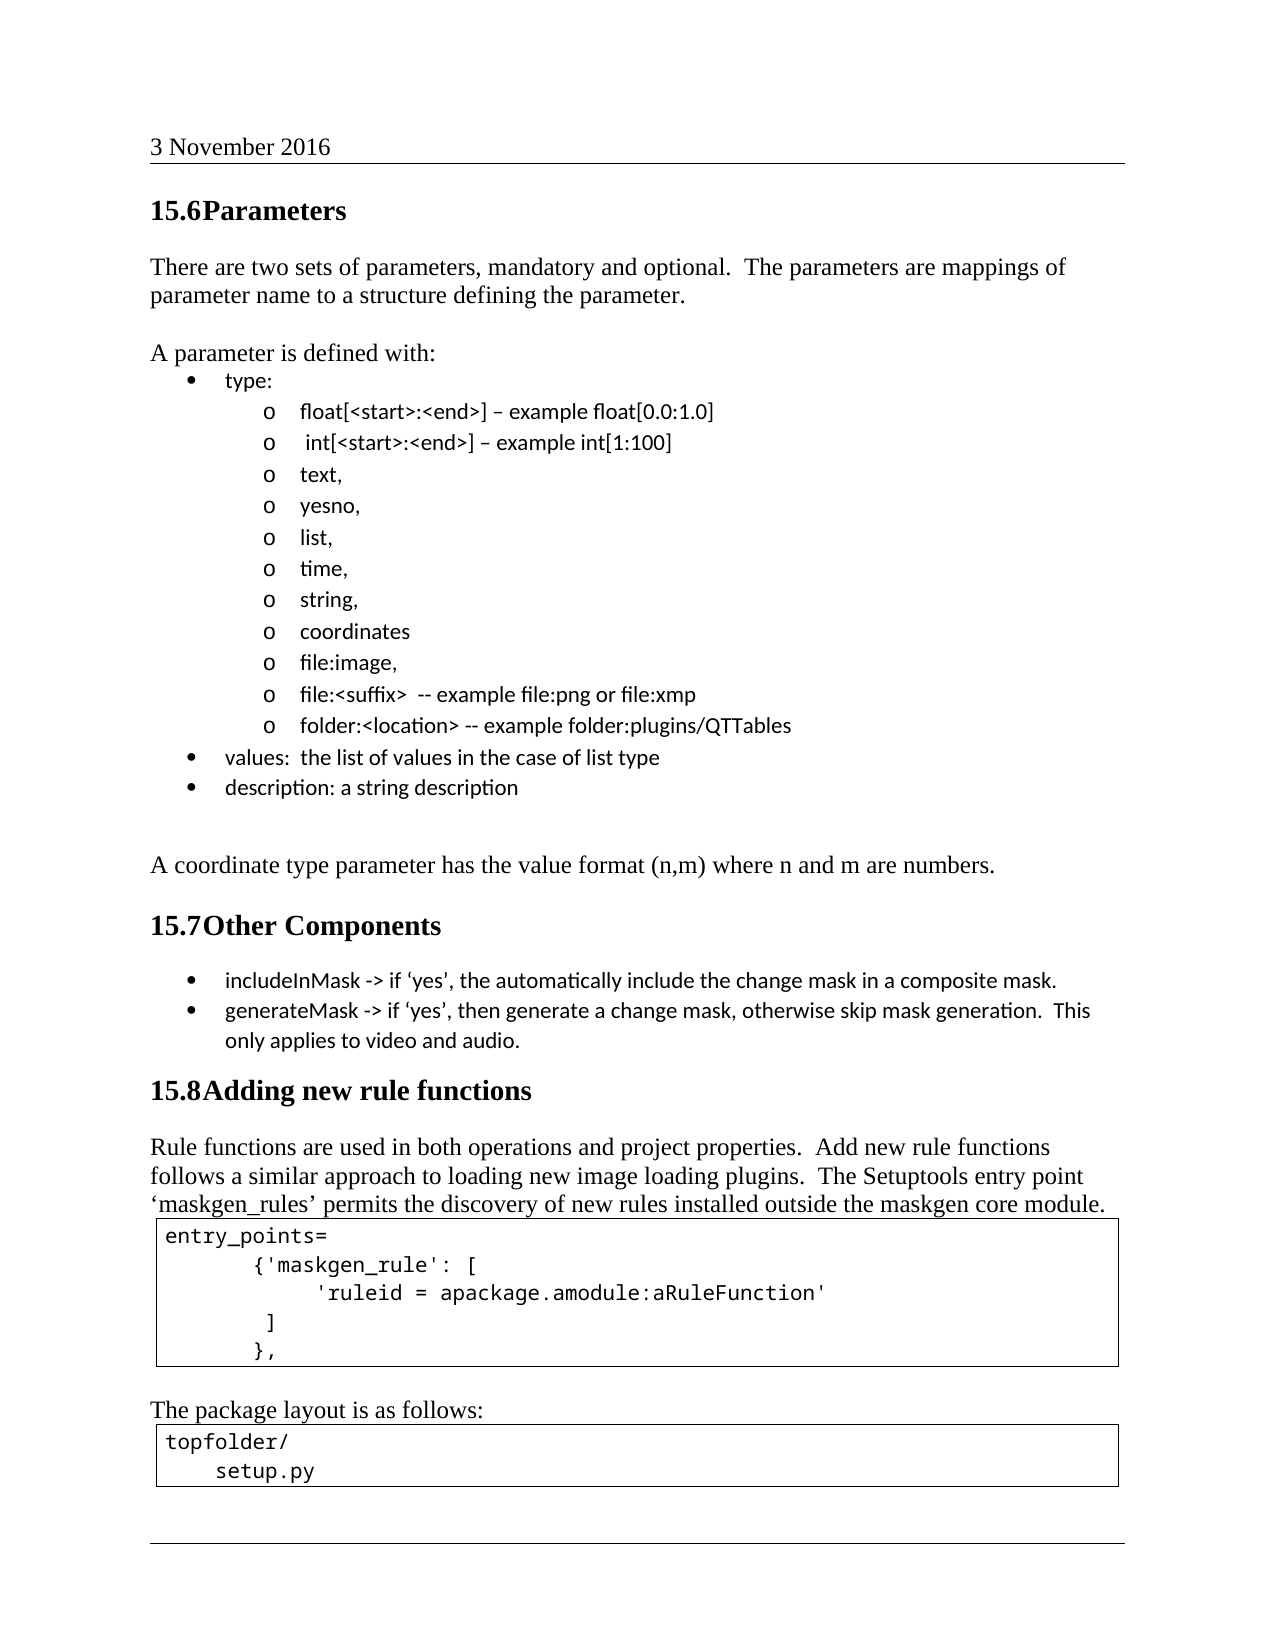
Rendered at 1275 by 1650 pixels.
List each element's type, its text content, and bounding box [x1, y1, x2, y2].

text setup.py [157, 1453, 1118, 1486]
list generateMask -> if ‘yes’, then generate a change mask, otherwise skip mask generation. This only applies to video and audio. [187, 996, 1125, 1055]
list string, [262, 586, 1125, 615]
list time, [262, 554, 1125, 583]
list float[<start>:<end>] – example float[0.0:1.0] [262, 397, 1125, 426]
list description: a string description [187, 773, 1125, 801]
subtitle Other Components [150, 908, 1125, 941]
list text, [262, 460, 1125, 489]
list list, [262, 523, 1125, 552]
text The package layout is as follows: [150, 1396, 1125, 1424]
text A parameter is defined with: [150, 338, 1125, 367]
subtitle Parameters [150, 193, 1125, 227]
text 'ruleid = apackage.amodule:aRuleFunction' [157, 1275, 1118, 1304]
text There are two sets of parameters, mandatory and optional. The parameters are mappings of parameter name to a structure defining the parameter. [150, 252, 1125, 309]
list yesno, [262, 491, 1125, 520]
list values: the list of values in the case of list type [187, 743, 1125, 771]
text {'maskgen_rule': [ [157, 1247, 1118, 1275]
list int[<start>:<end>] – example int[1:100] [262, 428, 1125, 457]
list file:<suffix> -- example file:png or file:xmp [262, 680, 1125, 709]
subtitle Adding new rule functions [150, 1073, 1125, 1107]
list type: [187, 367, 1125, 395]
text entry_points= [157, 1219, 1118, 1247]
list file:image, [262, 648, 1125, 678]
list includeInMask -> if ‘yes’, the automatically include the change mask in a composite mask. [187, 966, 1125, 994]
text Rule functions are used in both operations and project properties. Add new rule functions follows a similar approach to loading new image loading plugins. The Setuptools entry point ‘maskgen_rules’ permits the discovery of new rules installed outside the maskgen core module. [150, 1132, 1125, 1218]
text }, [157, 1332, 1118, 1366]
text A coordinate type parameter has the value format (n,m) where n and m are numbers. [150, 850, 1125, 879]
text ] [157, 1304, 1118, 1332]
list coordinates [262, 617, 1125, 646]
text topfolder/ [157, 1425, 1118, 1453]
list folder:<location> -- example folder:plugins/QTTables [262, 711, 1125, 741]
